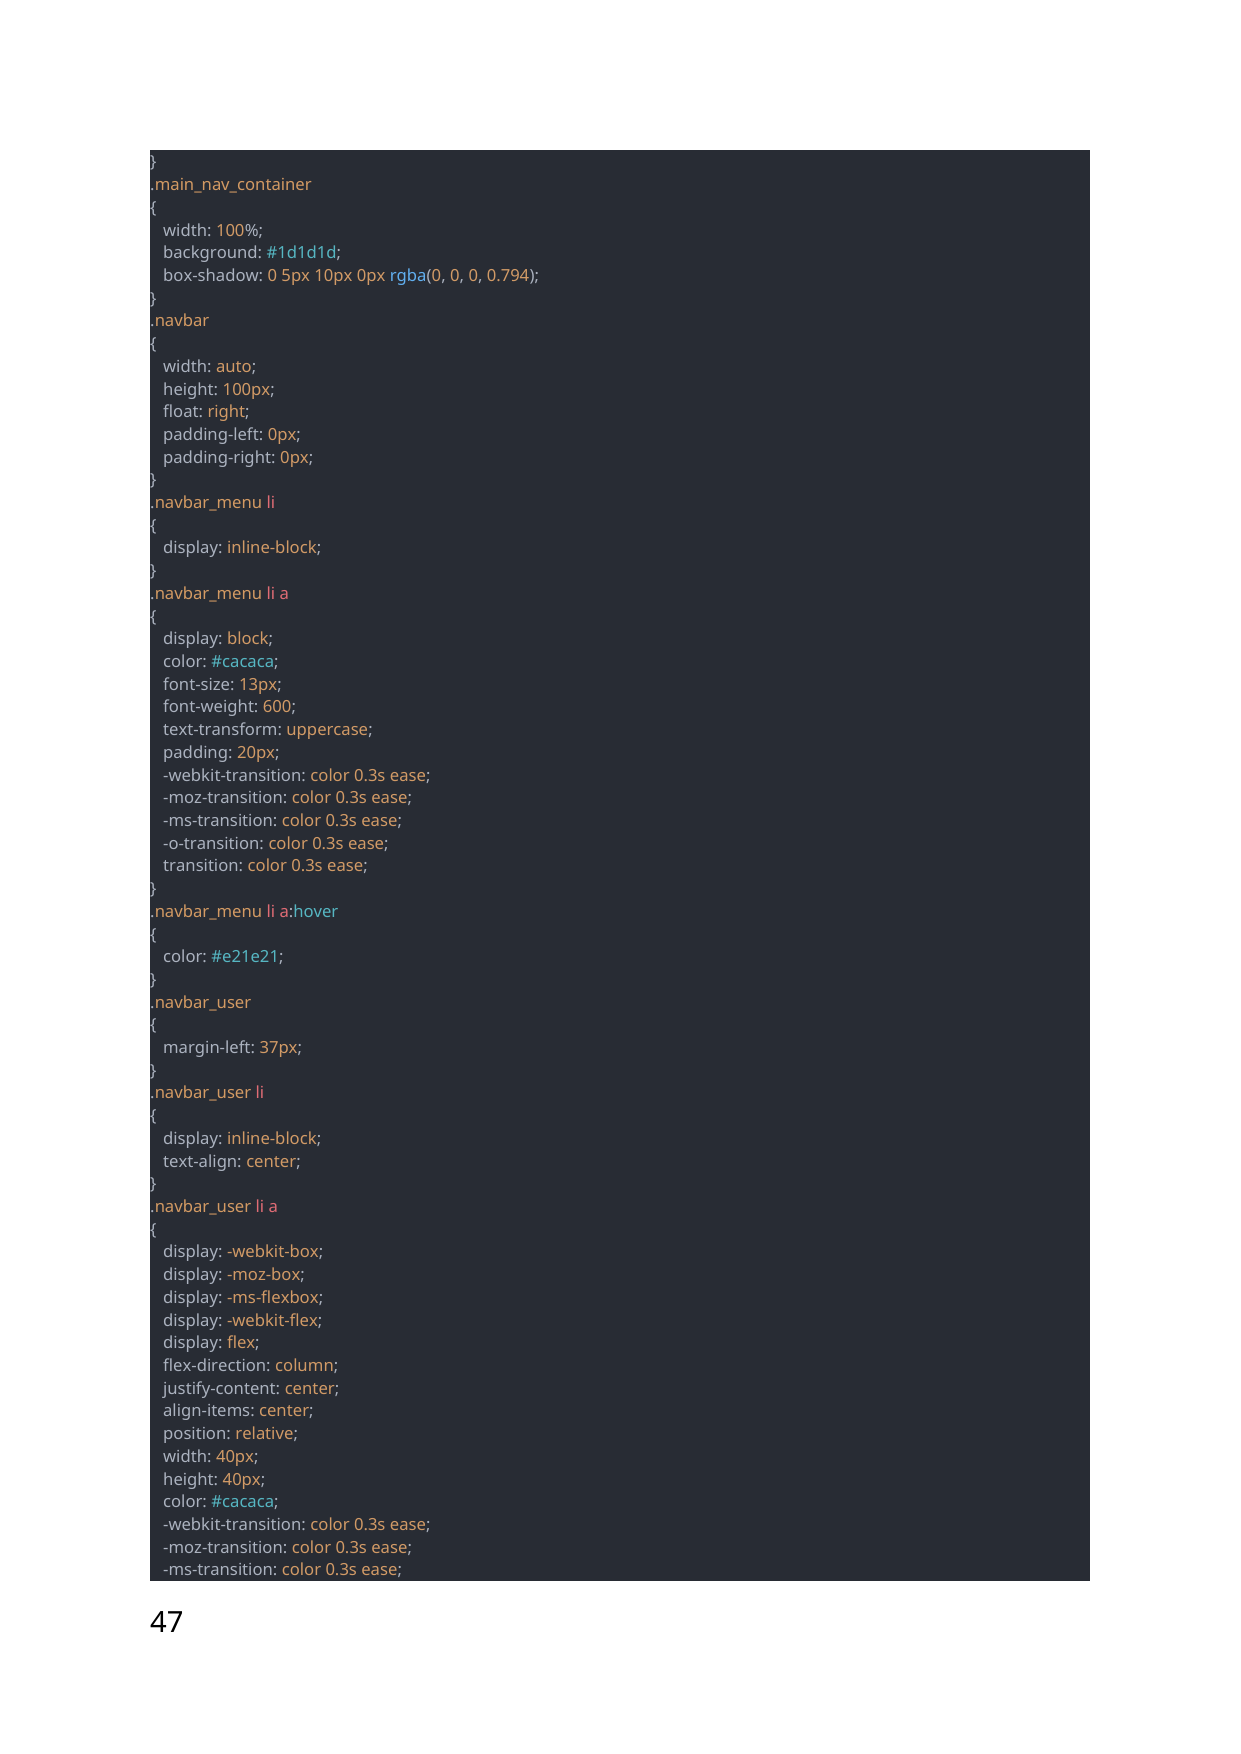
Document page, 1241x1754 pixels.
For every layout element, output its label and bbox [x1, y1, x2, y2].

text [150, 150, 1090, 1581]
